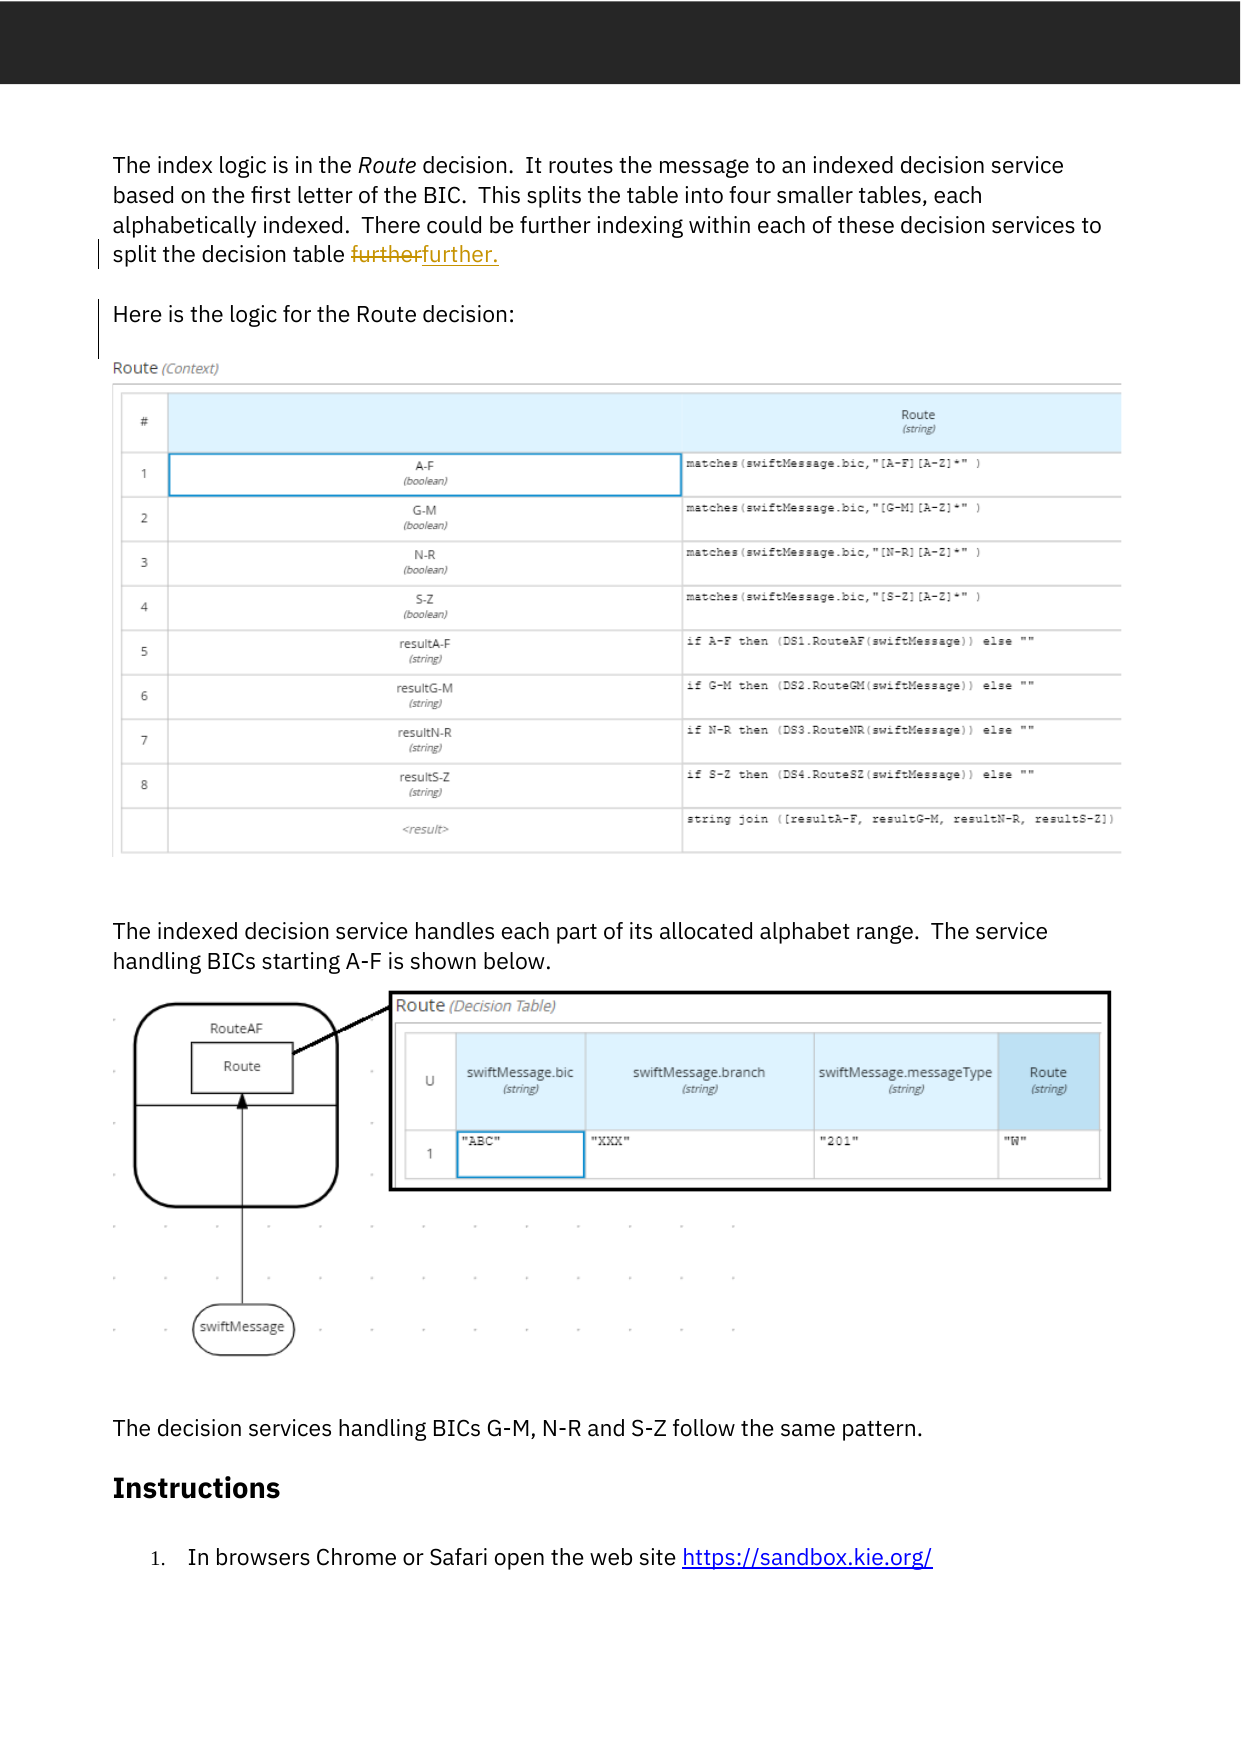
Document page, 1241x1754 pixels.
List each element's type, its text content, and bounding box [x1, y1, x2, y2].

text Here is the logic for the Route decision: [112, 299, 1128, 329]
text The decision services handling BICs G-M, N-R and S-Z follow the same pattern. [112, 1413, 1128, 1443]
text The indexed decision service handles each part of its allocated alphabet range. The service handling BICs starting A-F is shown below. [112, 916, 1128, 976]
list In browsers Chrome or Safari open the web site https://sandbox.kie.org/ [150, 1542, 1128, 1572]
subtitle Instructions [112, 1468, 1128, 1506]
picture [112, 975, 1127, 1414]
text The index logic is in the Route decision. It routes the message to an indexed decision service based on the first letter of the BIC. This splits the table into four smaller tables, each alphabetically indexed. There could be further indexing within each of these decision services to split the decision table [112, 150, 1128, 269]
picture [112, 358, 1128, 857]
